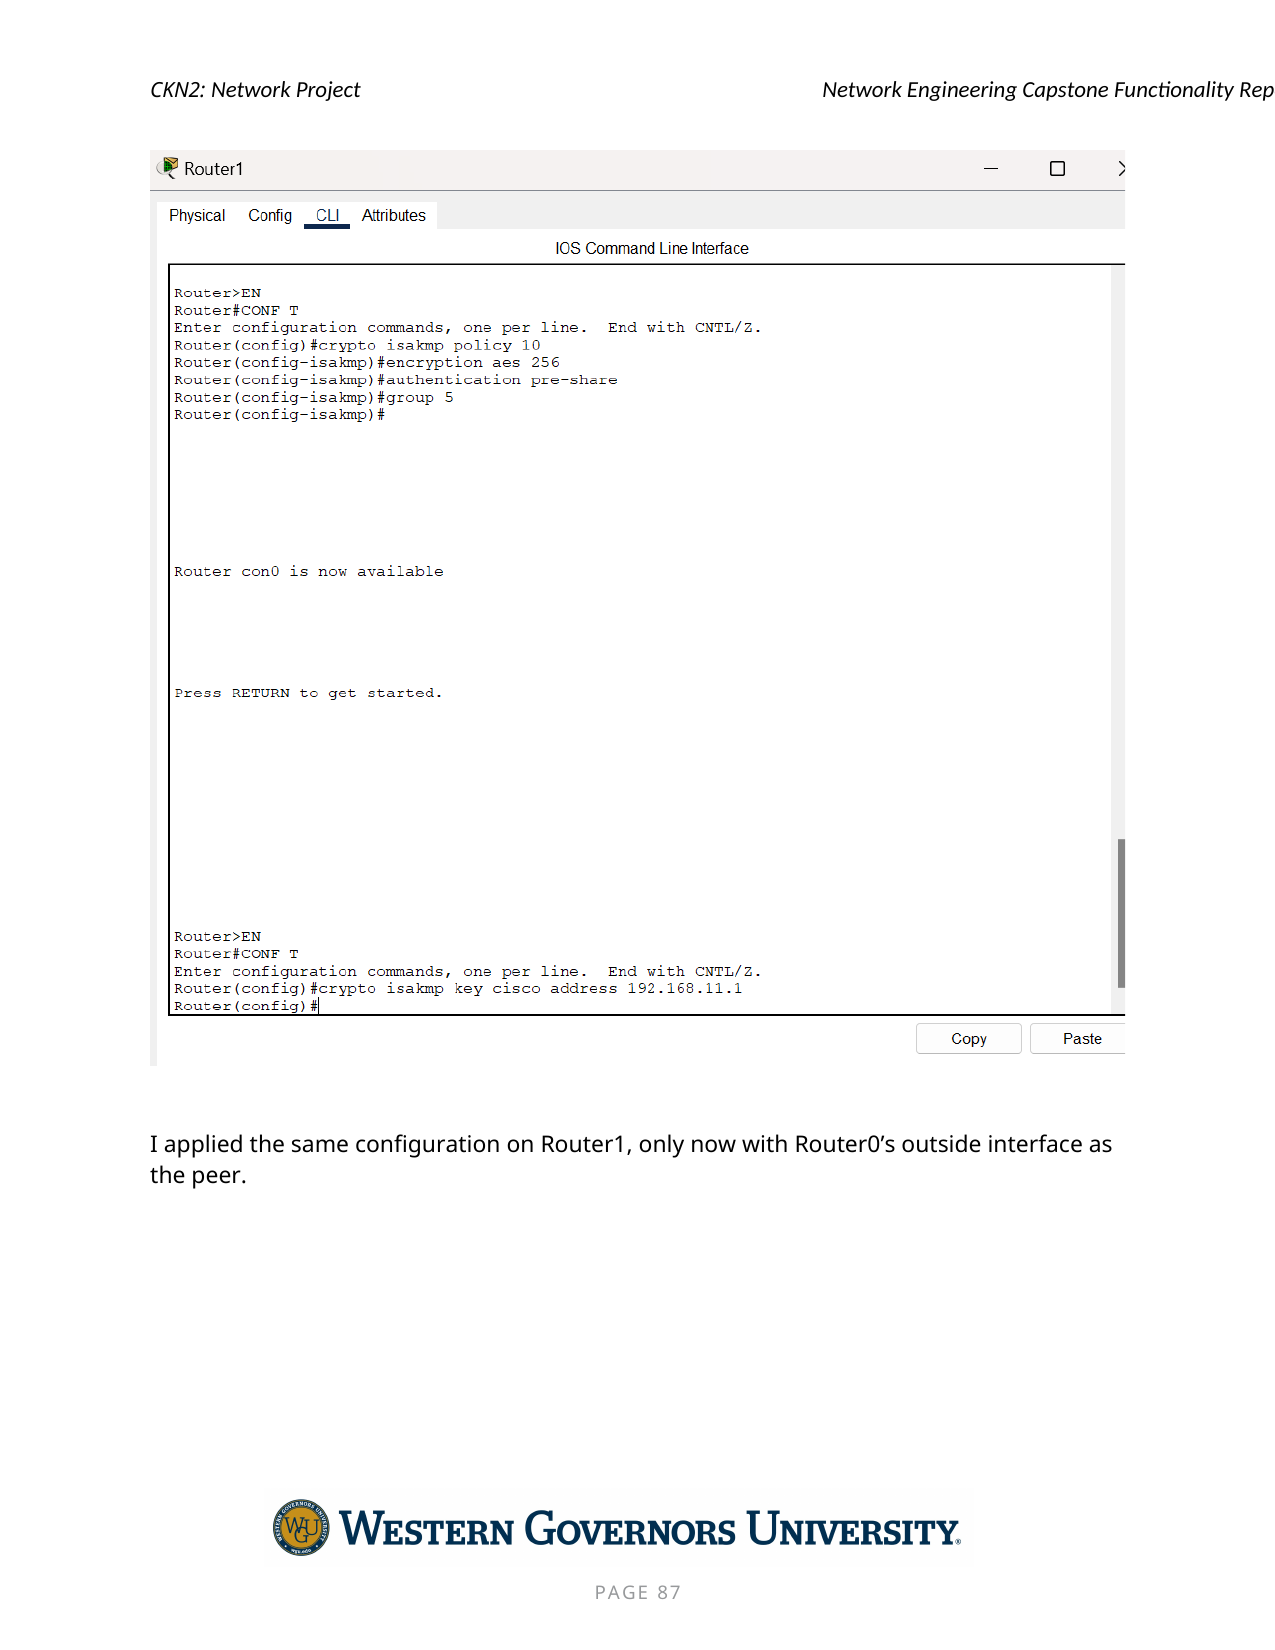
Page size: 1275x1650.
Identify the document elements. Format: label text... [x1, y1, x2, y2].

text I applied the same configuration on Router1, only now with Router0’s outside interface as the peer. [150, 1128, 1125, 1190]
picture [150, 150, 1125, 1066]
picture [263, 1488, 974, 1567]
